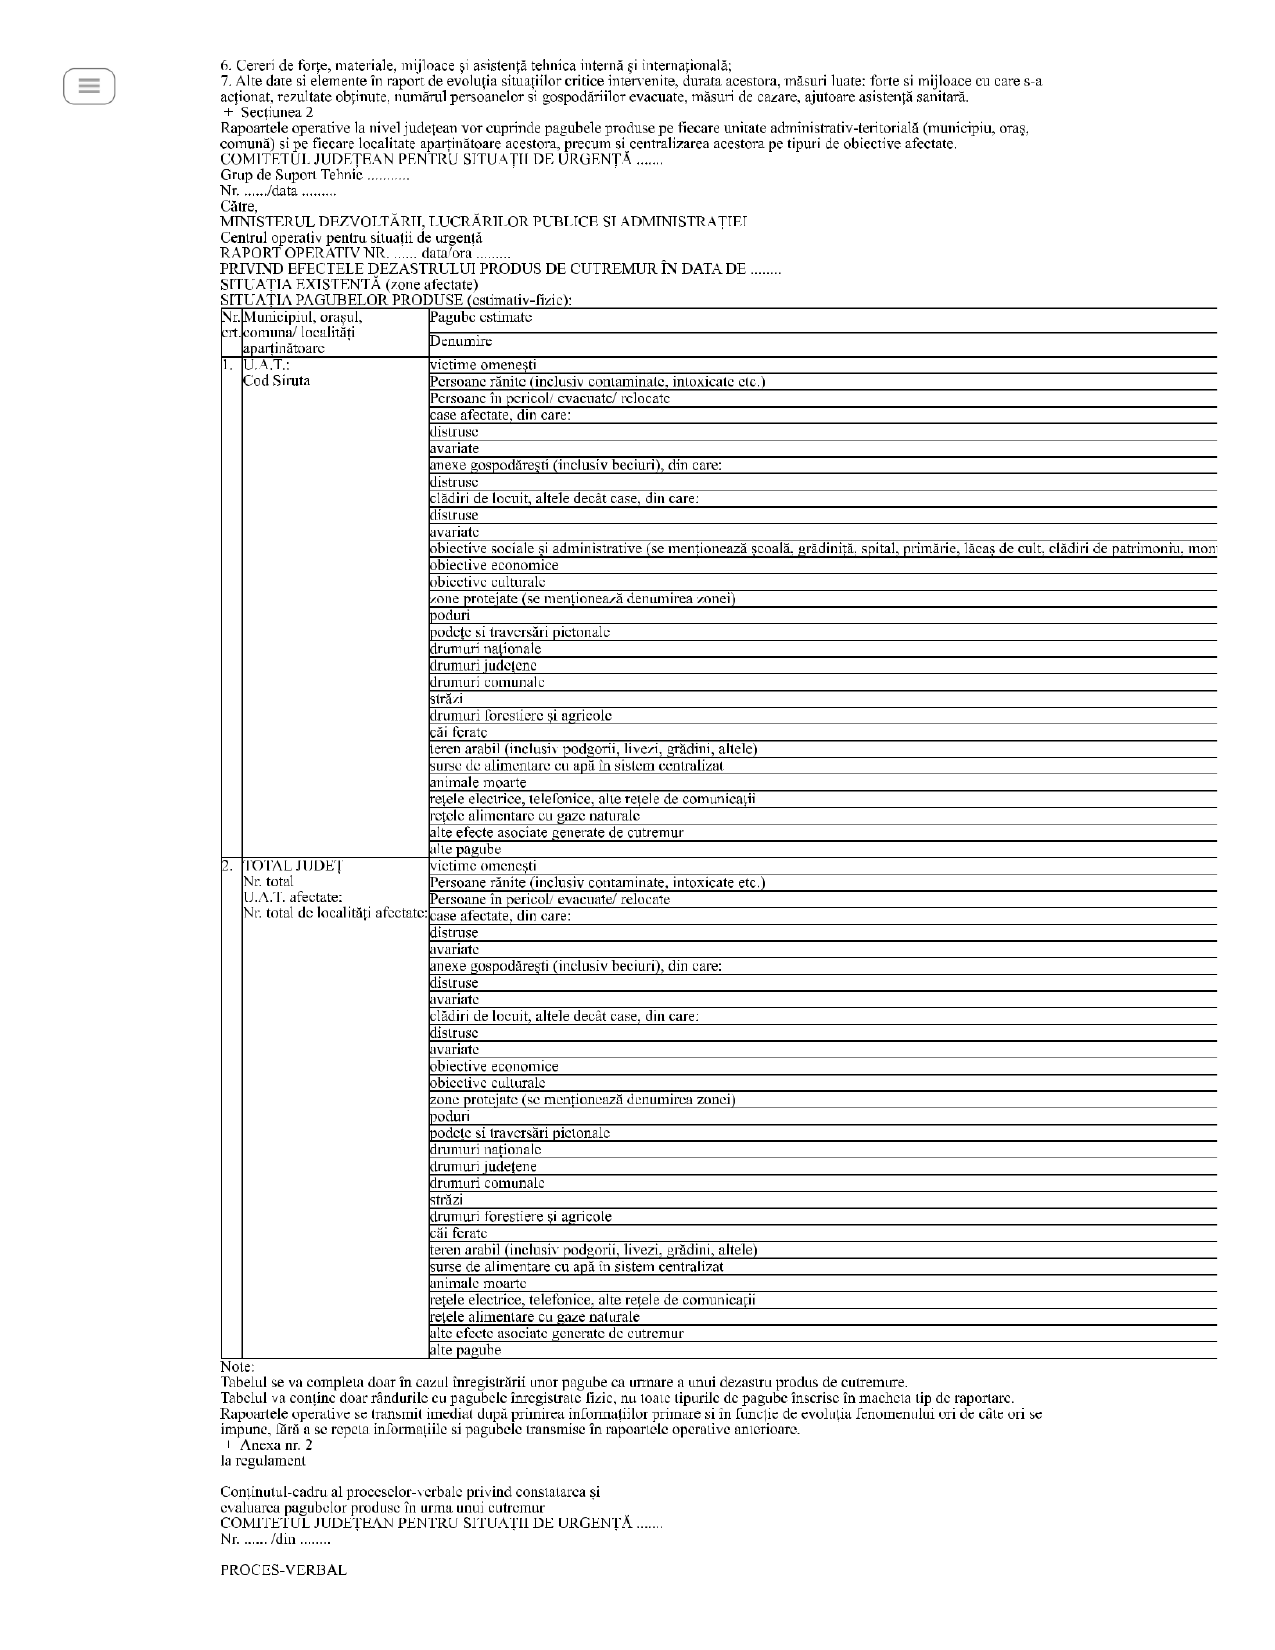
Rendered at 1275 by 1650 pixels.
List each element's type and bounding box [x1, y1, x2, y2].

picture [62, 57, 1218, 1577]
